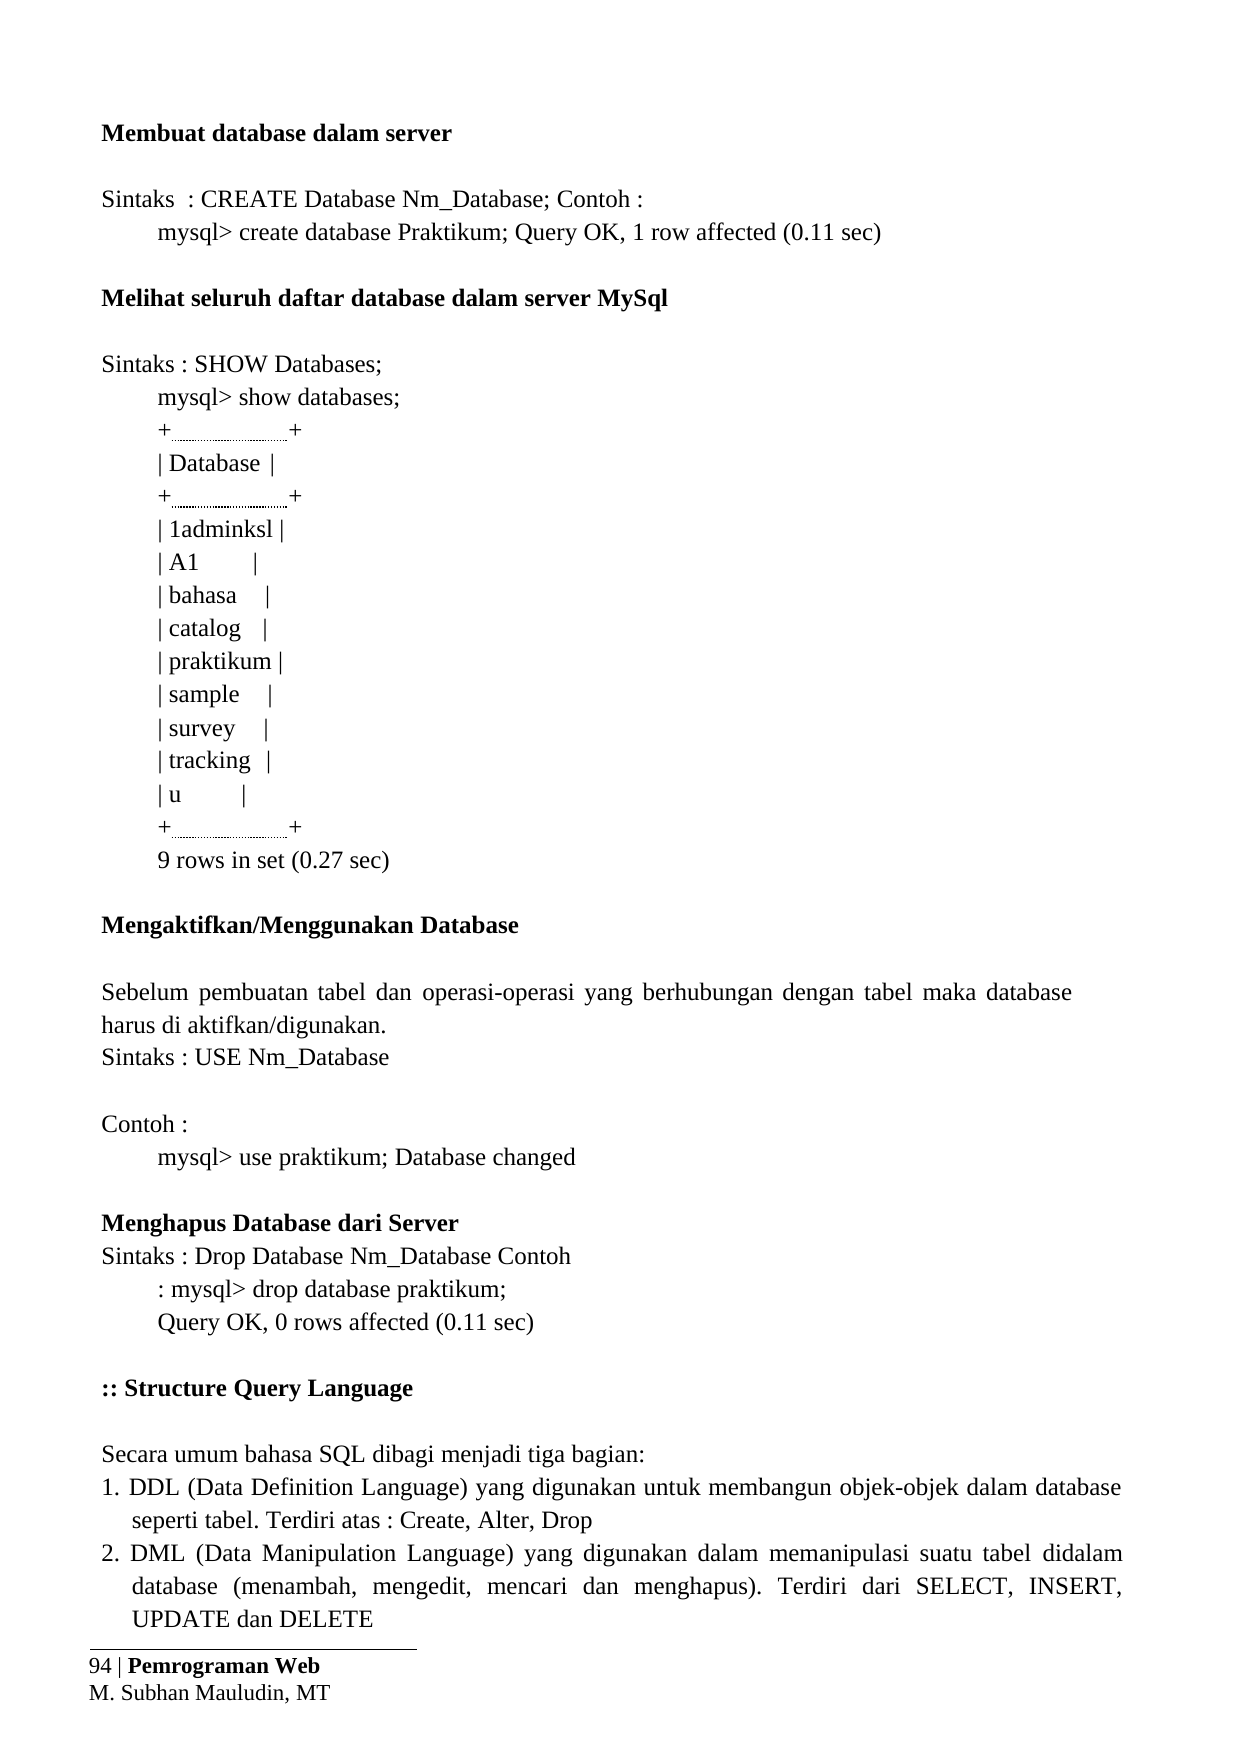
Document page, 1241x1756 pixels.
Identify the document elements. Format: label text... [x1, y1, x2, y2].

text | bahasa | [157, 580, 1165, 609]
text Secara umum bahasa SQL dibagi menjadi tiga bagian: [101, 1439, 1165, 1468]
list DDL (Data Definition Language) yang digunakan untuk membangun objek-objek dalam database seperti tabel. Terdiri atas : Create, Alter, Drop [101, 1472, 1123, 1534]
text | A1 | [157, 547, 1165, 576]
text 9 rows in set (0.27 sec) [157, 845, 1165, 874]
text | survey | [157, 713, 1165, 741]
text + + [157, 812, 1165, 841]
text + + [157, 481, 1165, 510]
text Sintaks : CREATE Database Nm_Database; Contoh : [101, 184, 1165, 213]
text 94 | Pemrograman Web [89, 1637, 1165, 1679]
subtitle :: Structure Query Language [101, 1373, 1165, 1402]
text | praktikum | [157, 646, 1165, 675]
text Sintaks : Drop Database Nm_Database Contoh : mysql> drop database praktikum; [101, 1241, 583, 1303]
text | Database | [157, 448, 1165, 477]
text Sintaks : USE Nm_Database [101, 1043, 1165, 1072]
text | u | [157, 779, 1165, 807]
text Sebelum pembuatan tabel dan operasi-operasi yang berhubungan dengan tabel maka database harus di aktifkan/digunakan. [101, 977, 1123, 1039]
subtitle Mengaktifkan/Menggunakan Database [101, 911, 1165, 939]
text Sintaks : SHOW Databases; mysql> show databases; [101, 349, 403, 411]
text M. Subhan Mauludin, MT [89, 1679, 1165, 1705]
text | 1adminksl | [157, 514, 1165, 543]
text mysql> use praktikum; Database changed [157, 1142, 1165, 1171]
subtitle Melihat seluruh daftar database dalam server MySql [101, 283, 1165, 312]
text Contoh : [101, 1109, 1165, 1138]
text | sample | [157, 679, 1165, 708]
text Query OK, 0 rows affected (0.11 sec) [157, 1307, 1165, 1336]
text mysql> create database Praktikum; Query OK, 1 row affected (0.11 sec) [157, 217, 1165, 246]
subtitle Menghapus Database dari Server [101, 1208, 1165, 1237]
text | catalog | [157, 613, 1165, 642]
text + + [157, 415, 1165, 444]
list DML (Data Manipulation Language) yang digunakan dalam memanipulasi suatu tabel didalam database (menambah, mengedit, mencari dan menghapus). Terdiri dari SELECT, INSERT, UPDATE dan DELETE [101, 1538, 1123, 1633]
text | tracking | [157, 746, 1165, 774]
subtitle Membuat database dalam server [101, 118, 1165, 147]
